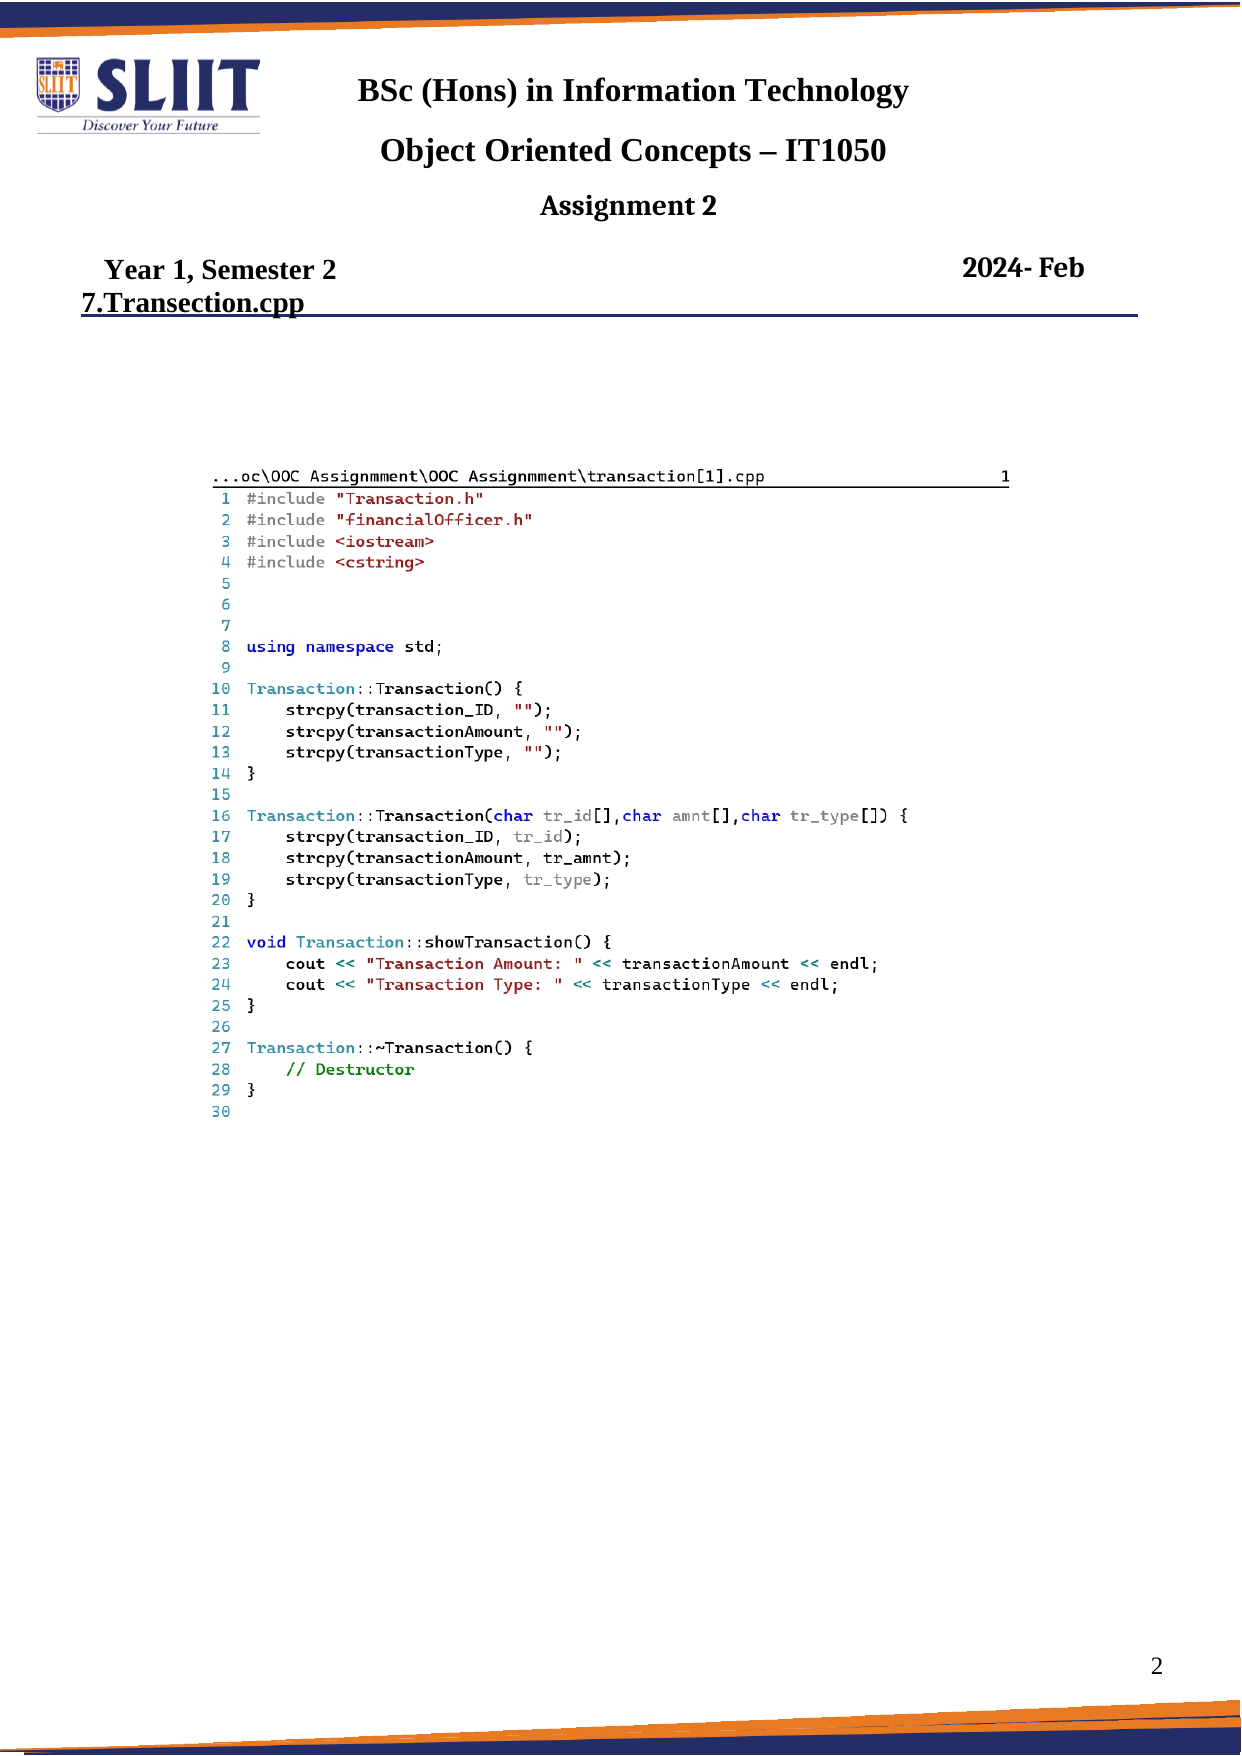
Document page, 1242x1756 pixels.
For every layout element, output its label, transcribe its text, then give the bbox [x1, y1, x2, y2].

picture [0, 2, 1241, 38]
text 7.Transection.cpp [81, 285, 1158, 319]
picture [81, 342, 1136, 1651]
picture [36, 57, 261, 134]
picture [0, 1700, 1241, 1755]
